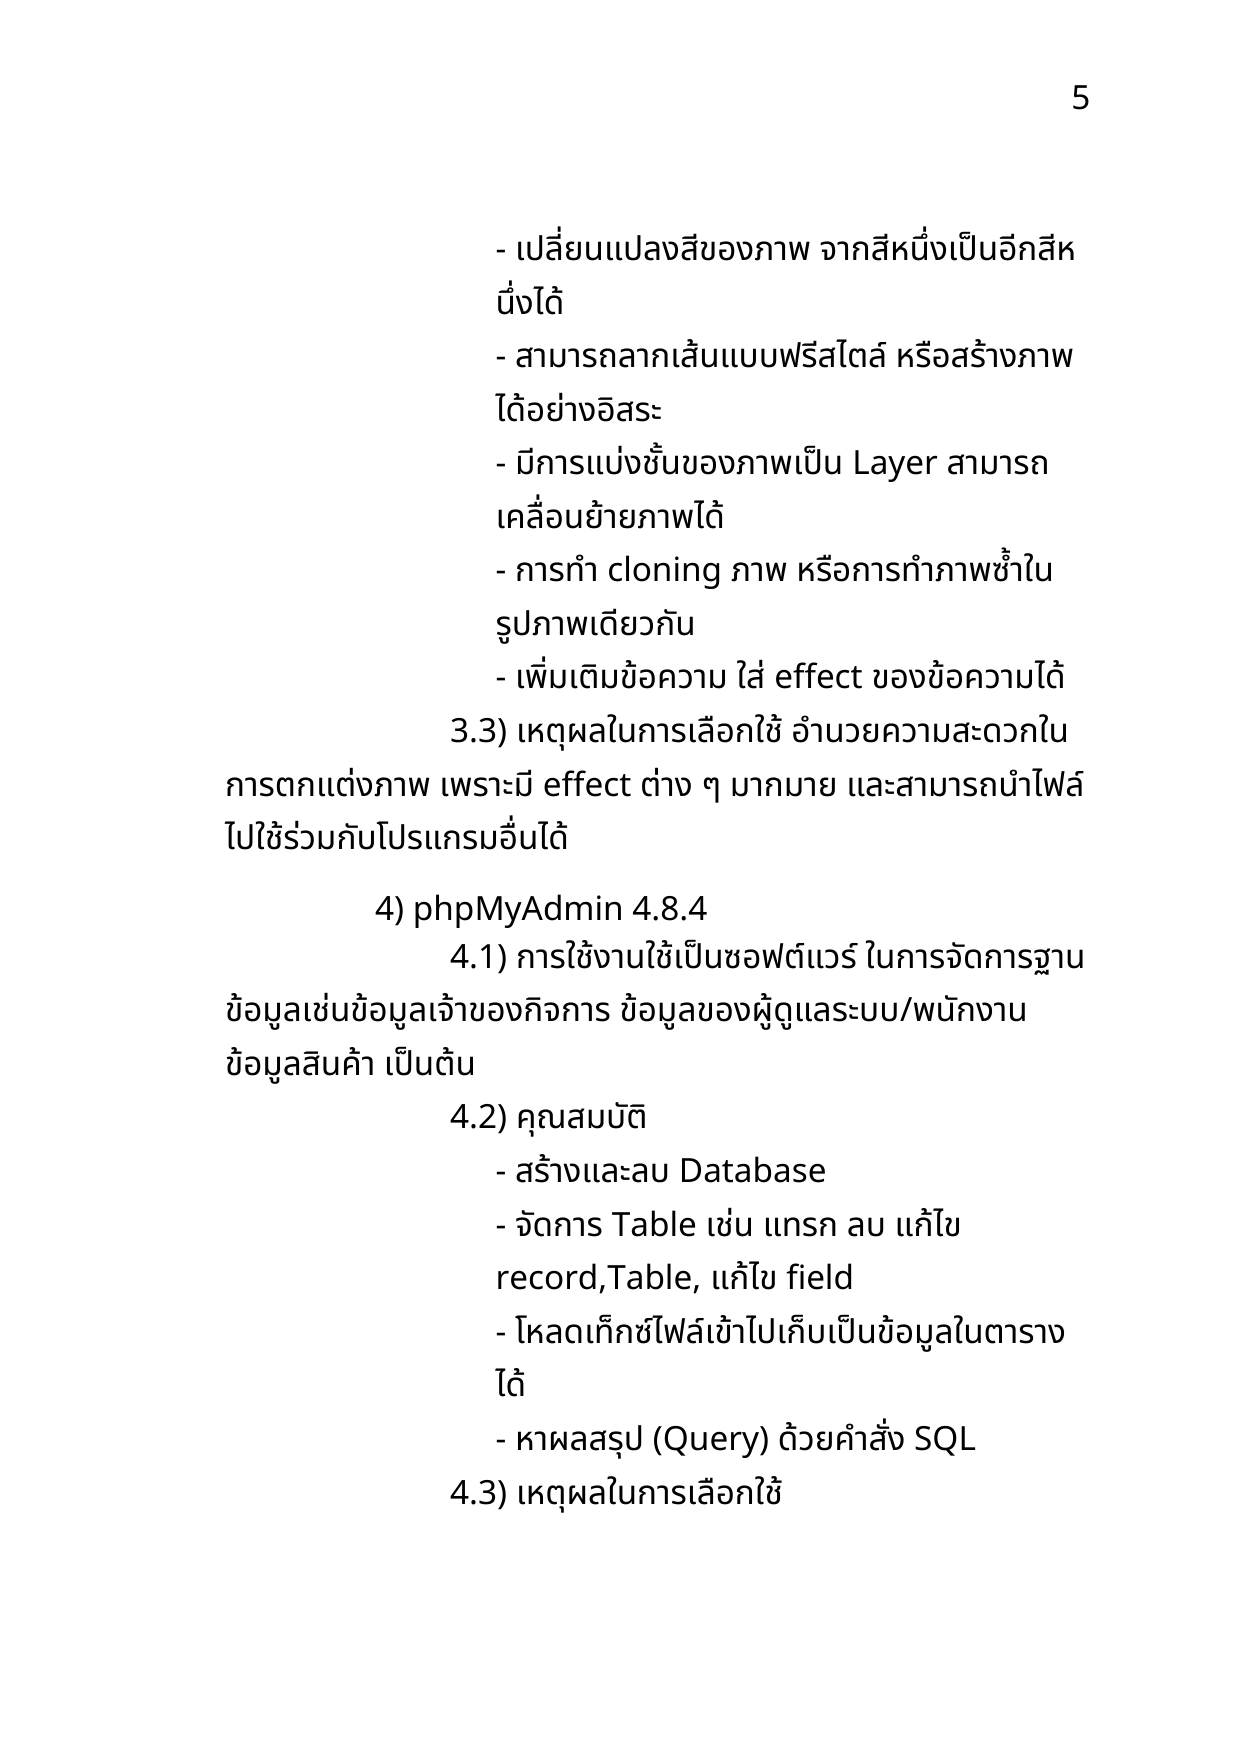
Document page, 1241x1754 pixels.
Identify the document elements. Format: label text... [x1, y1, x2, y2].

text - หาผลสรุป (Query) ด้วยคำสั่ง SQL [495, 1415, 1087, 1466]
text - โหลดเท็กซ์ไฟล์เข้าไปเก็บเป็นข้อมูลในตารางได้ [495, 1308, 1087, 1412]
text - เปลี่ยนแปลงสีของภาพ จากสีหนึ่งเป็นอีกสีหนึ่งได้ [495, 225, 1087, 329]
text - สามารถลากเส้นแบบฟรีสไตล์ หรือสร้างภาพได้อย่างอิสระ [495, 332, 1087, 436]
text - การทำ cloning ภาพ หรือการทำภาพซ้ำในรูปภาพเดียวกัน [495, 546, 1087, 650]
text 4.2) คุณสมบัติ [450, 1093, 1087, 1144]
text 4.3) เหตุผลในการเลือกใช้ [450, 1468, 1087, 1519]
text - สร้างและลบ Database [495, 1147, 1087, 1197]
text 4.1) การใช้งานใช้เป็นซอฟต์แวร์ ในการจัดการฐานข้อมูลเช่นข้อมูลเจ้าของกิจการ ข้อมูลของผู้ดูแลระบบ/พนักงาน ข้อมูลสินค้า เป็นต้น [225, 932, 1087, 1090]
text 3.3) เหตุผลในการเลือกใช้ อำนวยความสะดวกในการตกแต่งภาพ เพราะมี effect ต่าง ๆ มากมาย และสามารถนำไฟล์ไปใช้ร่วมกับโปรแกรมอื่นได้ [225, 707, 1087, 865]
text - มีการแบ่งชั้นของภาพเป็น Layer สามารถเคลื่อนย้ายภาพได้ [495, 439, 1087, 543]
text 4) phpMyAdmin 4.8.4 [375, 884, 1087, 930]
text - จัดการ Table เช่น แทรก ลบ แก้ไข record,Table, แก้ไข field [495, 1201, 1087, 1305]
text - เพิ่มเติมข้อความ ใส่ effect ของข้อความได้ [495, 653, 1087, 704]
